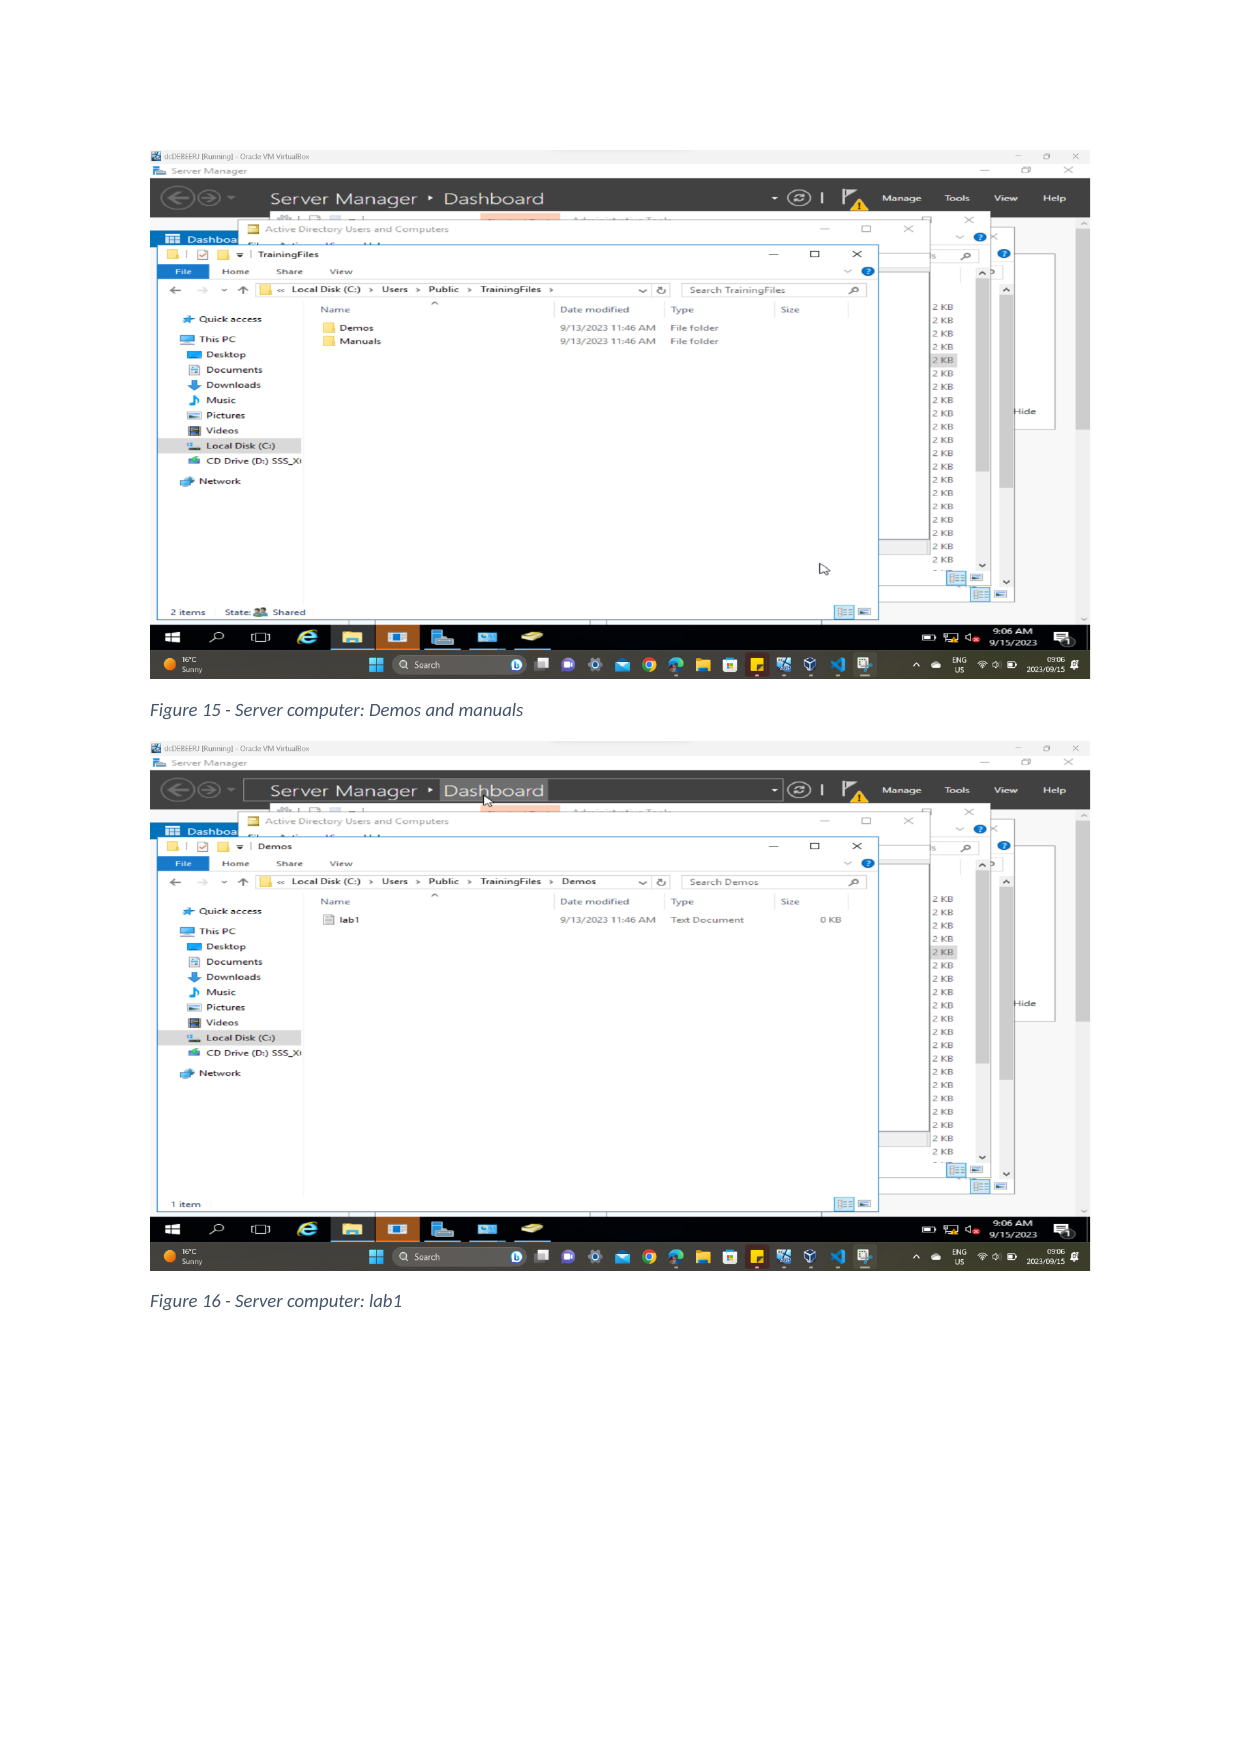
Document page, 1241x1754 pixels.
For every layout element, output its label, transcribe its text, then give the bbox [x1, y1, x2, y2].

picture [150, 741, 1091, 1271]
picture [150, 150, 1091, 679]
text Figure 16 - Server computer: lab1 [150, 1289, 1090, 1312]
text Figure 15 - Server computer: Demos and manuals [150, 698, 1090, 721]
